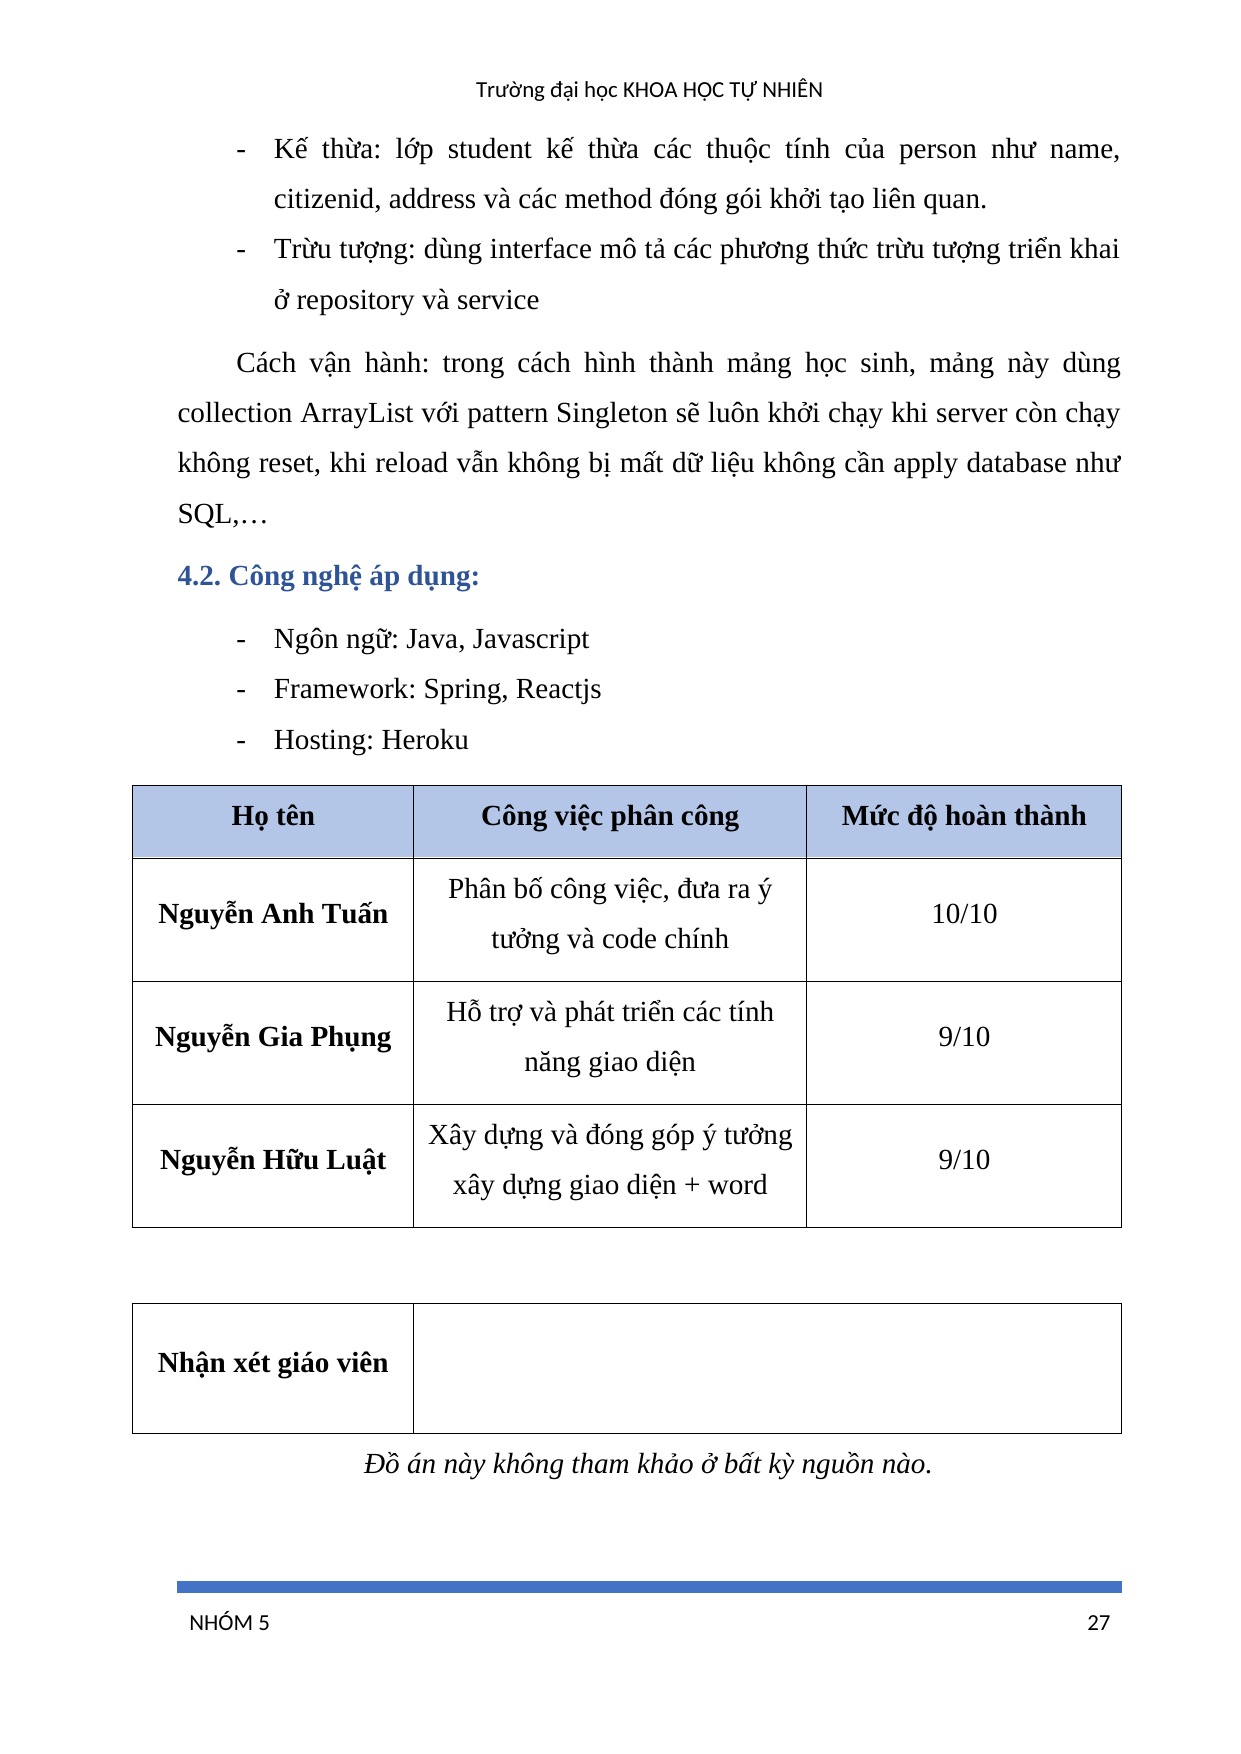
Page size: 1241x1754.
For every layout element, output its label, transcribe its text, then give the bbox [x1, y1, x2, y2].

table_cell Hỗ trợ và phát triển các tính năng giao diện [414, 982, 806, 1103]
text Đồ án này không tham khảo ở bất kỳ nguồn nào. [177, 1446, 1122, 1480]
table_cell Xây dựng và đóng góp ý tưởng xây dựng giao diện + word [414, 1105, 806, 1227]
table_cell 9/10 [807, 1105, 1121, 1227]
list Kế thừa: lớp student kế thừa các thuộc tính của person như name, citizenid, address và các method đóng gói khởi tạo liên quan. [236, 131, 1122, 215]
table_cell Nguyễn Gia Phụng [133, 982, 413, 1103]
table_cell Nguyễn Anh Tuấn [133, 859, 413, 981]
table_header Mức độ hoàn thành [807, 786, 1121, 857]
table_cell 10/10 [807, 859, 1121, 981]
table_header Nhận xét giáo viên [133, 1304, 413, 1433]
table_header Công việc phân công [414, 786, 806, 857]
table_cell Nguyễn Hữu Luật [133, 1105, 413, 1227]
table_header Họ tên [133, 786, 413, 857]
list Framework: Spring, Reactjs [236, 672, 1122, 705]
table_cell Phân bố công việc, đưa ra ý tưởng và code chính [414, 859, 806, 981]
text Cách vận hành: trong cách hình thành mảng học sinh, mảng này dùng collection ArrayList với pattern Singleton sẽ luôn khởi chạy khi server còn chạy không reset, khi reload vẫn không bị mất dữ liệu không cần apply database như SQL,… [177, 345, 1122, 529]
list Hosting: Heroku [236, 722, 1122, 756]
table_cell 9/10 [807, 982, 1121, 1103]
subtitle 4.2. Công nghệ áp dụng: [177, 558, 1122, 592]
list Trừu tượng: dùng interface mô tả các phương thức trừu tượng triển khai ở repository và service [236, 232, 1122, 316]
table_header [414, 1304, 1121, 1433]
list Ngôn ngữ: Java, Javascript [236, 621, 1122, 655]
